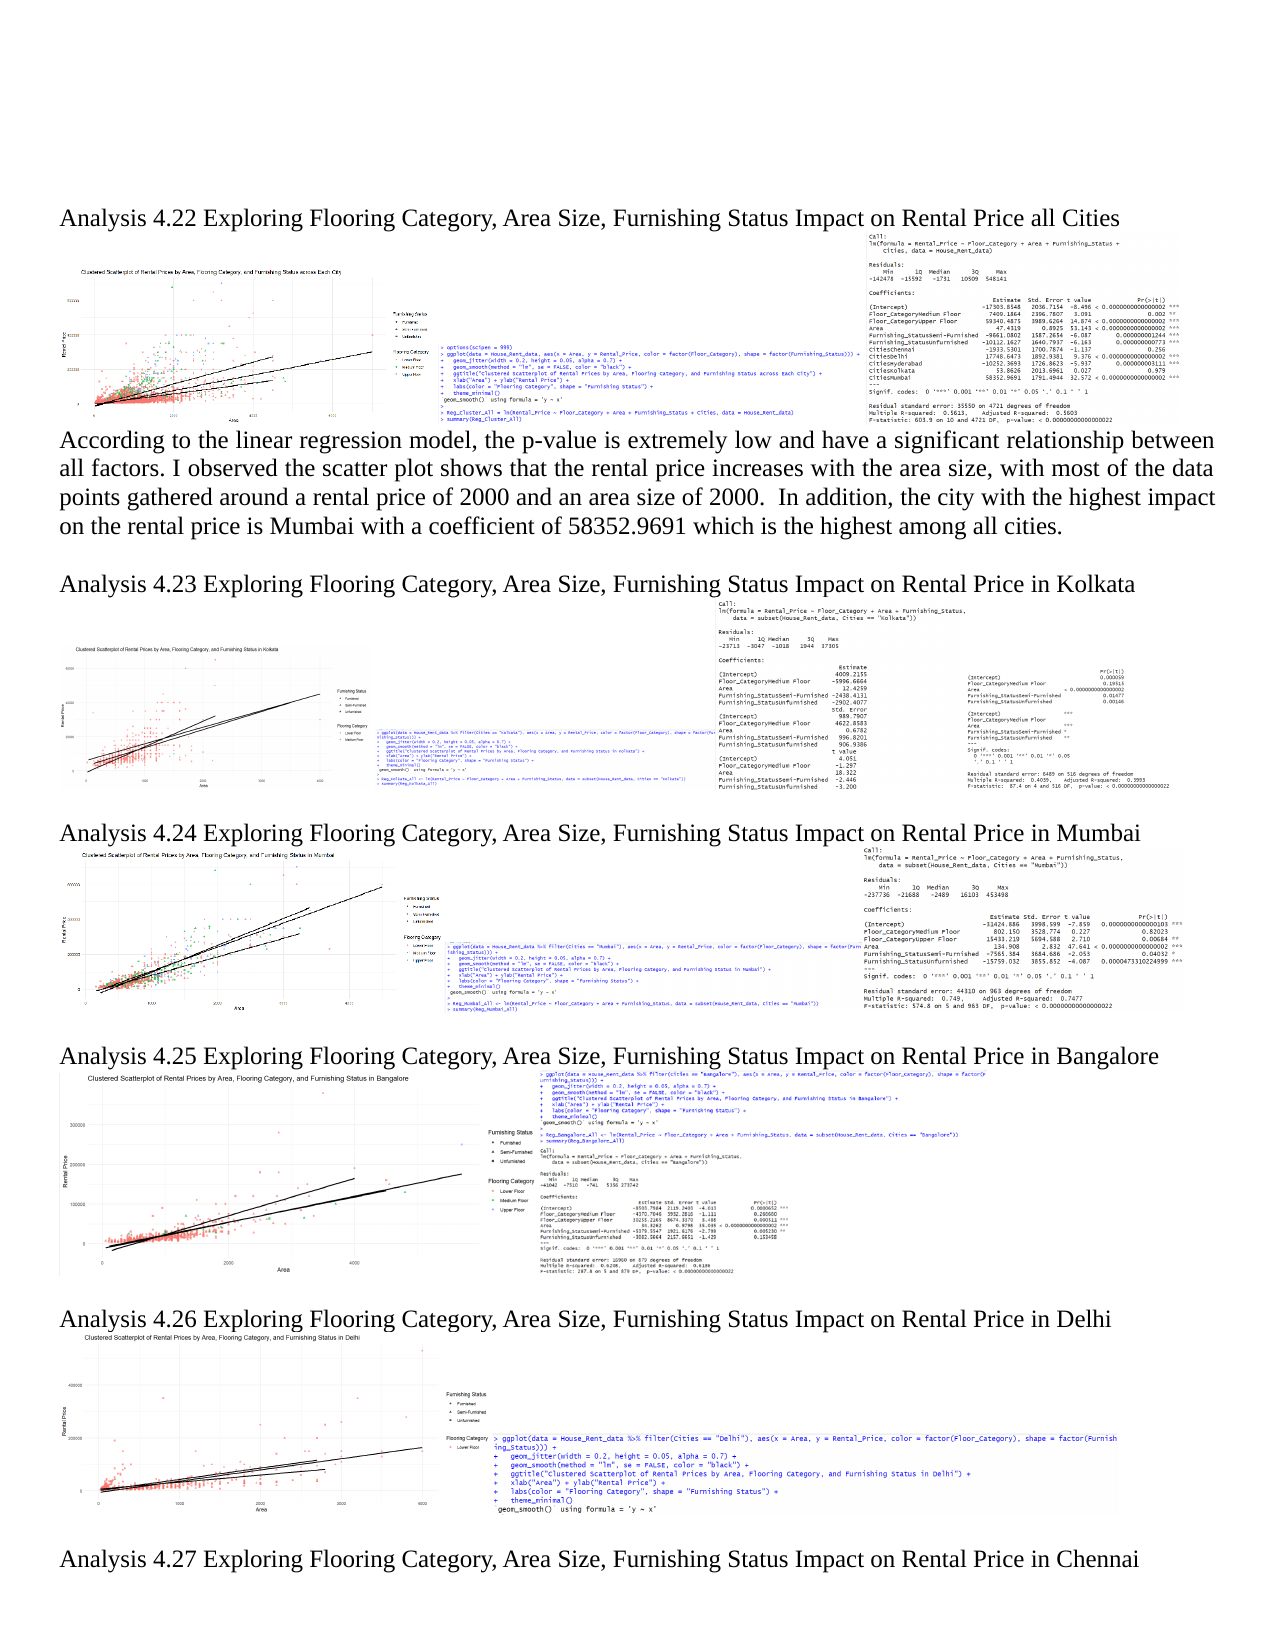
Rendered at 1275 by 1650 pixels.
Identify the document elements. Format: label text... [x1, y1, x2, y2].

picture [59, 267, 433, 425]
text Analysis 4.25 Exploring Flooring Category, Area Size, Furnishing Status Impact on Rental Price in Bangalore [59, 1041, 1216, 1070]
text Analysis 4.26 Exploring Flooring Category, Area Size, Furnishing Status Impact on Rental Price in Delhi [59, 1304, 1216, 1333]
text Analysis 4.27 Exploring Flooring Category, Area Size, Furnishing Status Impact on Rental Price in Chennai [59, 1544, 1216, 1572]
text Analysis 4.24 Exploring Flooring Category, Area Size, Furnishing Status Impact on Rental Price in Mumbai [59, 818, 1216, 847]
picture [375, 597, 1194, 790]
picture [59, 847, 1186, 1013]
picture [59, 1332, 1118, 1515]
text Analysis 4.22 Exploring Flooring Category, Area Size, Furnishing Status Impact on Rental Price all Cities [59, 203, 1216, 232]
text According to the linear regression model, the p-value is extremely low and have a significant relationship between all factors. I observed the scatter plot shows that the rental price increases with the area size, with most of the data points gathered around a rental price of 2000 and an area size of 2000. In addition, the city with the highest impact on the rental price is Mumbai with a coefficient of 58352.9691 which is the highest among all cities. [59, 425, 1216, 540]
picture [59, 1070, 989, 1276]
picture [59, 645, 371, 790]
picture [866, 231, 1182, 425]
text Analysis 4.23 Exploring Flooring Category, Area Size, Furnishing Status Impact on Rental Price in Kolkata [59, 569, 1216, 597]
picture [438, 345, 861, 425]
